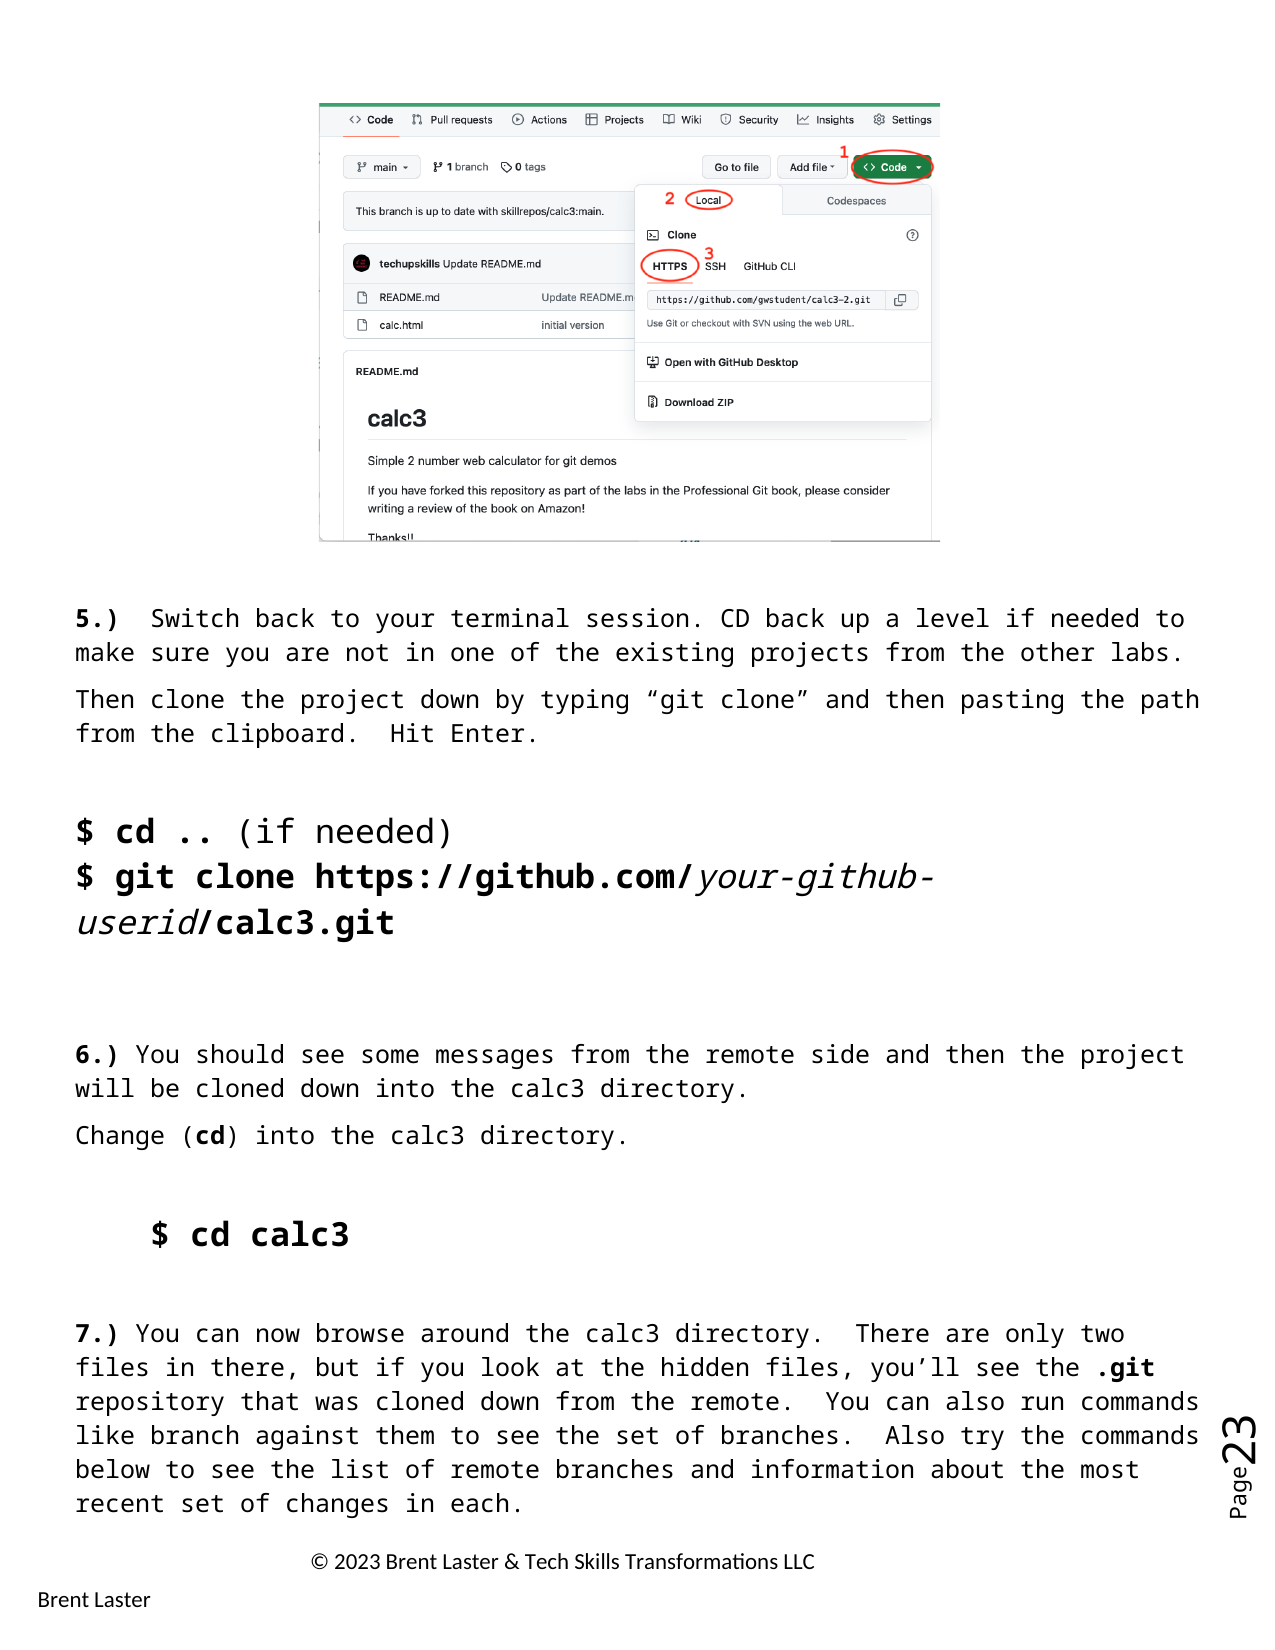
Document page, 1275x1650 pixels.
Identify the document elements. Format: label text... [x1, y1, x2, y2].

picture [318, 103, 941, 542]
text Change (cd) into the calc3 directory. [75, 1118, 1200, 1152]
text 6.) You should see some messages from the remote side and then the project will be cloned down into the calc3 directory. [75, 1037, 1200, 1105]
text Then clone the project down by typing “git clone” and then pasting the path from the clipboard. Hit Enter. [75, 682, 1200, 750]
text $ git clone https://github.com/your-github-userid/calc3.git [75, 853, 1200, 944]
text $ cd calc3 [75, 1211, 1200, 1256]
text $ cd .. (if needed) [75, 808, 1200, 853]
text 7.) You can now browse around the calc3 directory. There are only two files in there, but if you look at the hidden files, you’ll see the .git repository that was cloned down from the remote. You can also run commands like branch against them to see the set of branches. Also try the commands below to see the list of remote branches and information about the most recent set of changes in each. [75, 1315, 1200, 1519]
text 5.) Switch back to your terminal session. CD back up a level if needed to make sure you are not in one of the existing projects from the other labs. [75, 601, 1200, 669]
